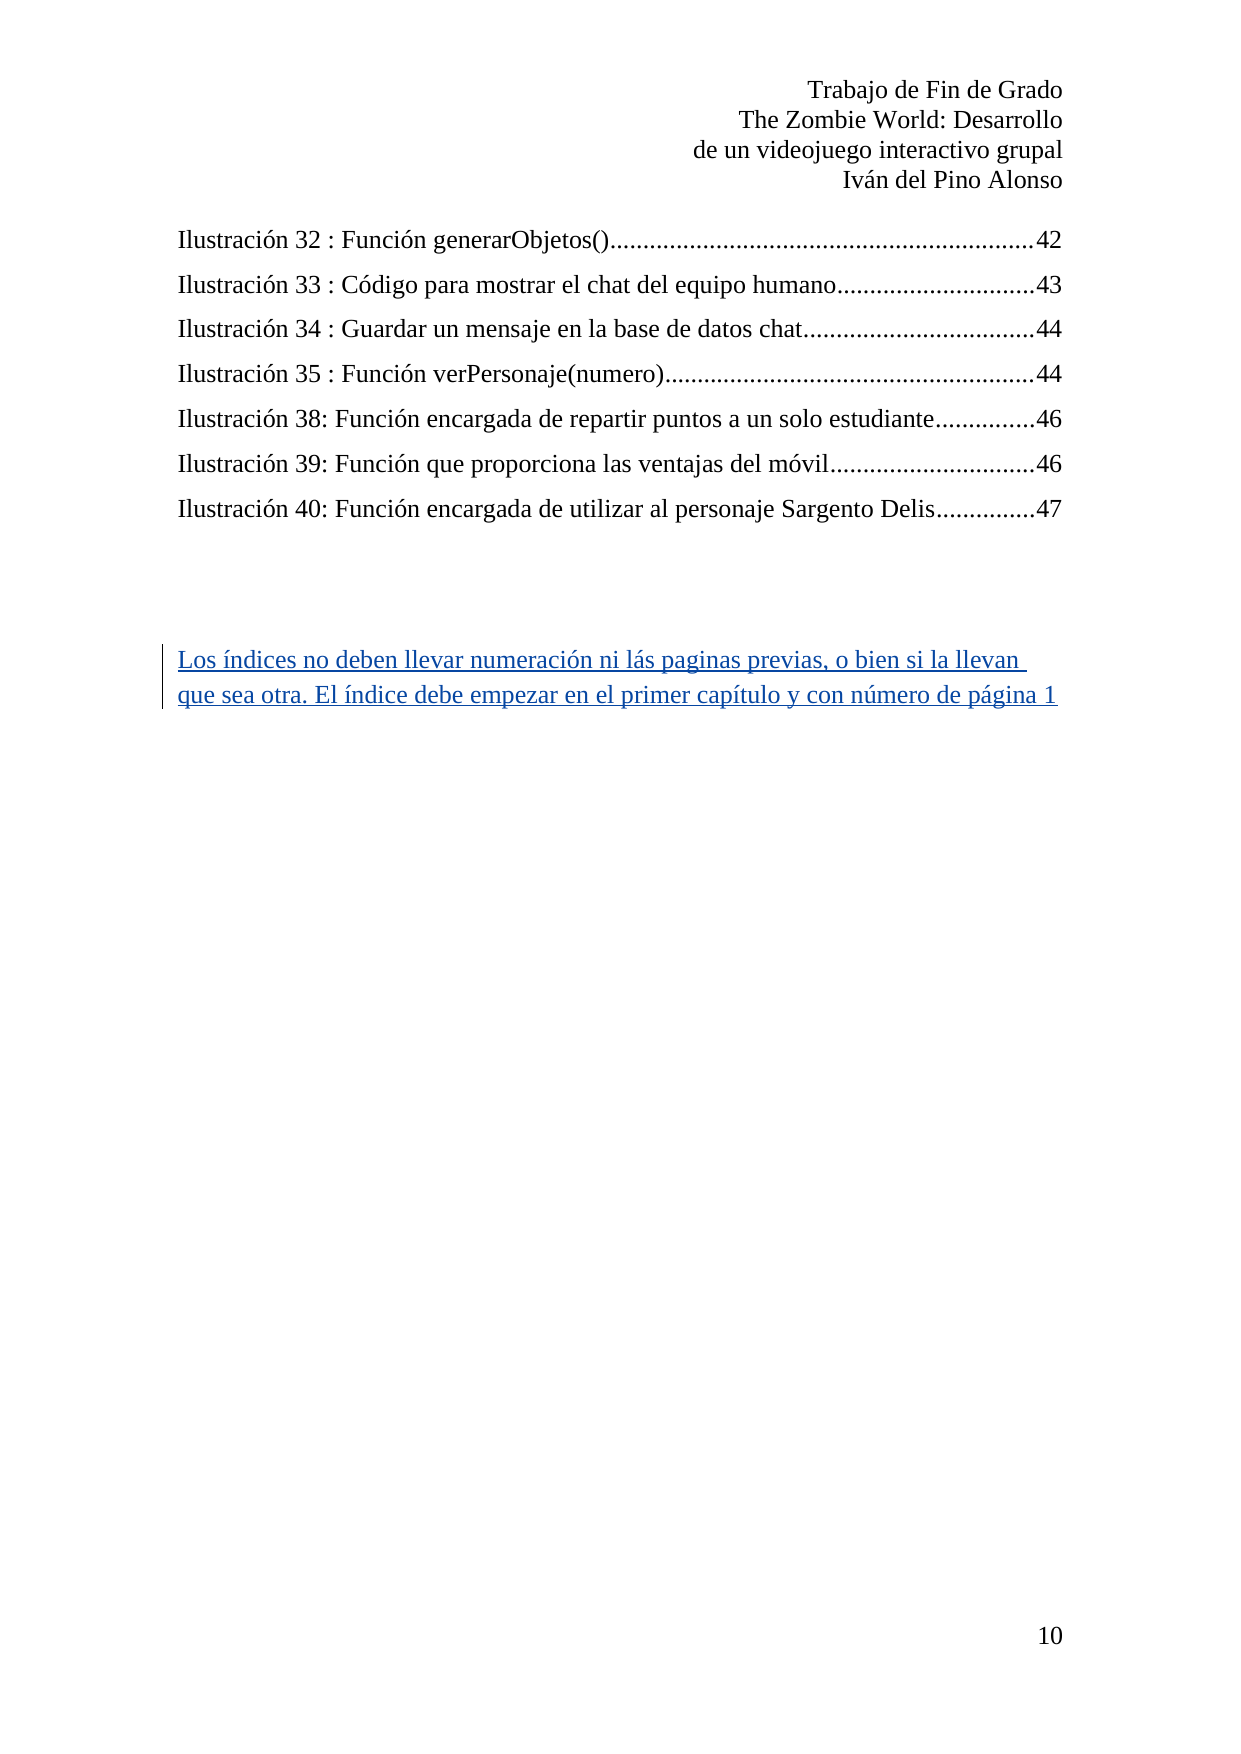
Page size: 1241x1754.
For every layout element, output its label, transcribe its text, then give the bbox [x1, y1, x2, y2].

text Ilustración 34 : Guardar un mensaje en la base de datos chat 44 [177, 313, 1063, 343]
text Ilustración 33 : Código para mostrar el chat del equipo humano 43 [177, 269, 1063, 299]
text Ilustración 40: Función encargada de utilizar al personaje Sargento Delis 47 [177, 493, 1063, 523]
text Ilustración 39: Función que proporciona las ventajas del móvil 46 [177, 448, 1063, 478]
text Ilustración 32 : Función generarObjetos() 42 [177, 224, 1063, 254]
text Ilustración 35 : Función verPersonaje(numero) 44 [177, 358, 1063, 388]
text Ilustración 38: Función encargada de repartir puntos a un solo estudiante 46 [177, 403, 1063, 433]
